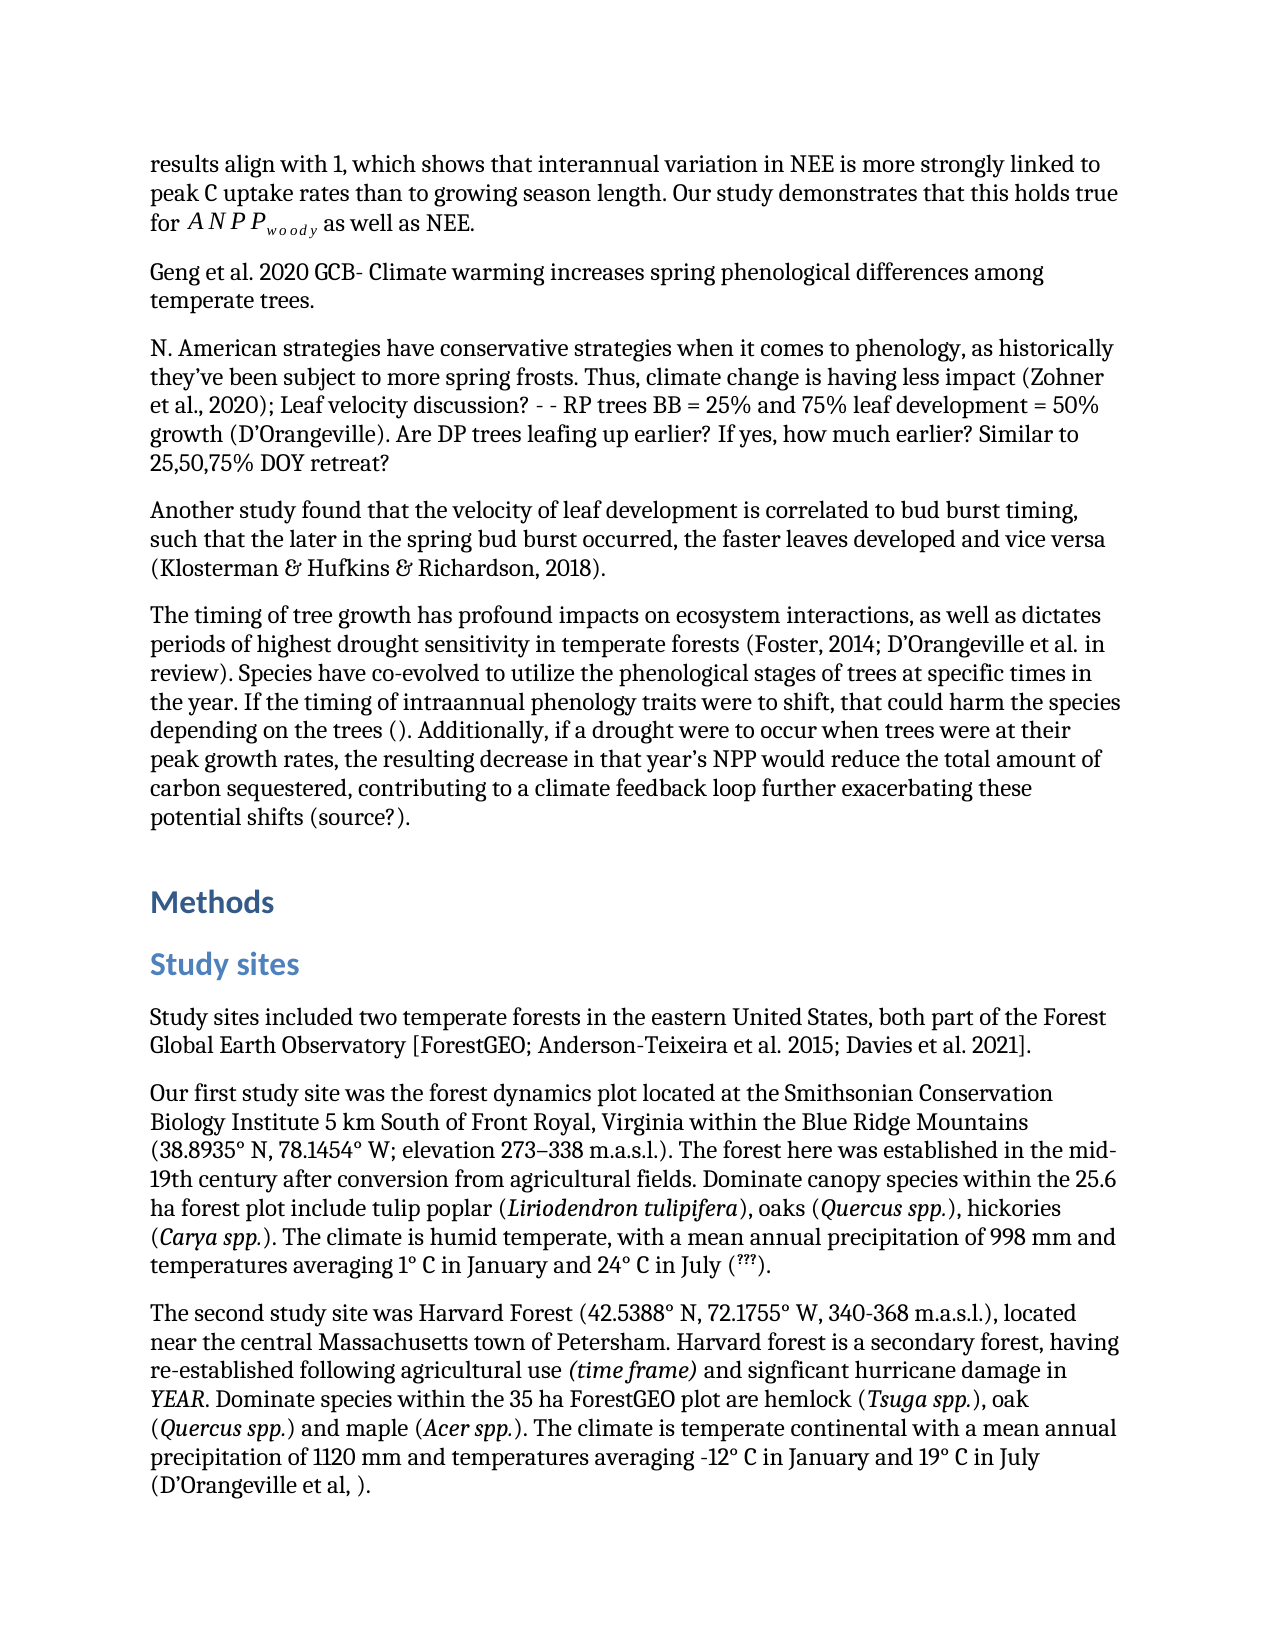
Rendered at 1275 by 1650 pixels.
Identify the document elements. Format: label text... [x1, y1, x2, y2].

subtitle Methods [150, 881, 1125, 922]
text Our first study site was the forest dynamics plot located at the Smithsonian Conservation Biology Institute 5 km South of Front Royal, Virginia within the Blue Ridge Mountains (38.8935° N, 78.1454° W; elevation 273–338 m.a.s.l.). The forest here was established in the mid-19th century after conversion from agricultural fields. Dominate canopy species within the 25.6 ha forest plot include tulip poplar (Liriodendron tulipifera), oaks (Quercus spp.), hickories (Carya spp.). The climate is humid temperate, with a mean annual precipitation of 998 mm and temperatures averaging 1° C in January and 24° C in July (???). [150, 1079, 1125, 1280]
text The second study site was Harvard Forest (42.5388° N, 72.1755° W, 340-368 m.a.s.l.), located near the central Massachusetts town of Petersham. Harvard forest is a secondary forest, having re-established following agricultural use (time frame) and signficant hurricane damage in YEAR. Dominate species within the 35 ha ForestGEO plot are hemlock (Tsuga spp.), oak (Quercus spp.) and maple (Acer spp.). The climate is temperate continental with a mean annual precipitation of 1120 mm and temperatures averaging -12° C in January and 19° C in July (D’Orangeville et al, ). [150, 1299, 1125, 1500]
text The timing of tree growth has profound impacts on ecosystem interactions, as well as dictates periods of highest drought sensitivity in temperate forests (Foster, 2014; D’Orangeville et al. in review). Species have co-evolved to utilize the phenological stages of trees at specific times in the year. If the timing of intraannual phenology traits were to shift, that could harm the species depending on the trees (). Additionally, if a drought were to occur when trees were at their peak growth rates, the resulting decrease in that year’s NPP would reduce the total amount of carbon sequestered, contributing to a climate feedback loop further exacerbating these potential shifts (source?). [150, 601, 1125, 831]
text Geng et al. 2020 GCB- Climate warming increases spring phenological differences among temperate trees. [150, 258, 1125, 315]
text Study sites included two temperate forests in the eastern United States, both part of the Forest Global Earth Observatory [ForestGEO; Anderson-Teixeira et al. 2015; Davies et al. 2021]. [150, 1002, 1125, 1060]
text Another study found that the velocity of leaf development is correlated to bud burst timing, such that the later in the spring bud burst occurred, the faster leaves developed and vice versa (Klosterman & Hufkins & Richardson, 2018). [150, 496, 1125, 583]
subtitle Study sites [150, 943, 1125, 984]
text N. American strategies have conservative strategies when it comes to phenology, as historically they’ve been subject to more spring frosts. Thus, climate change is having less impact (Zohner et al., 2020); Leaf velocity discussion? - - RP trees BB = 25% and 75% leaf development = 50% growth (D’Orangeville). Are DP trees leafing up earlier? If yes, how much earlier? Similar to 25,50,75% DOY retreat? [150, 334, 1125, 478]
text results align with 1, which shows that interannual variation in NEE is more strongly linked to peak C uptake rates than to growing season length. Our study demonstrates that this holds true for as well as NEE. [150, 150, 1125, 239]
